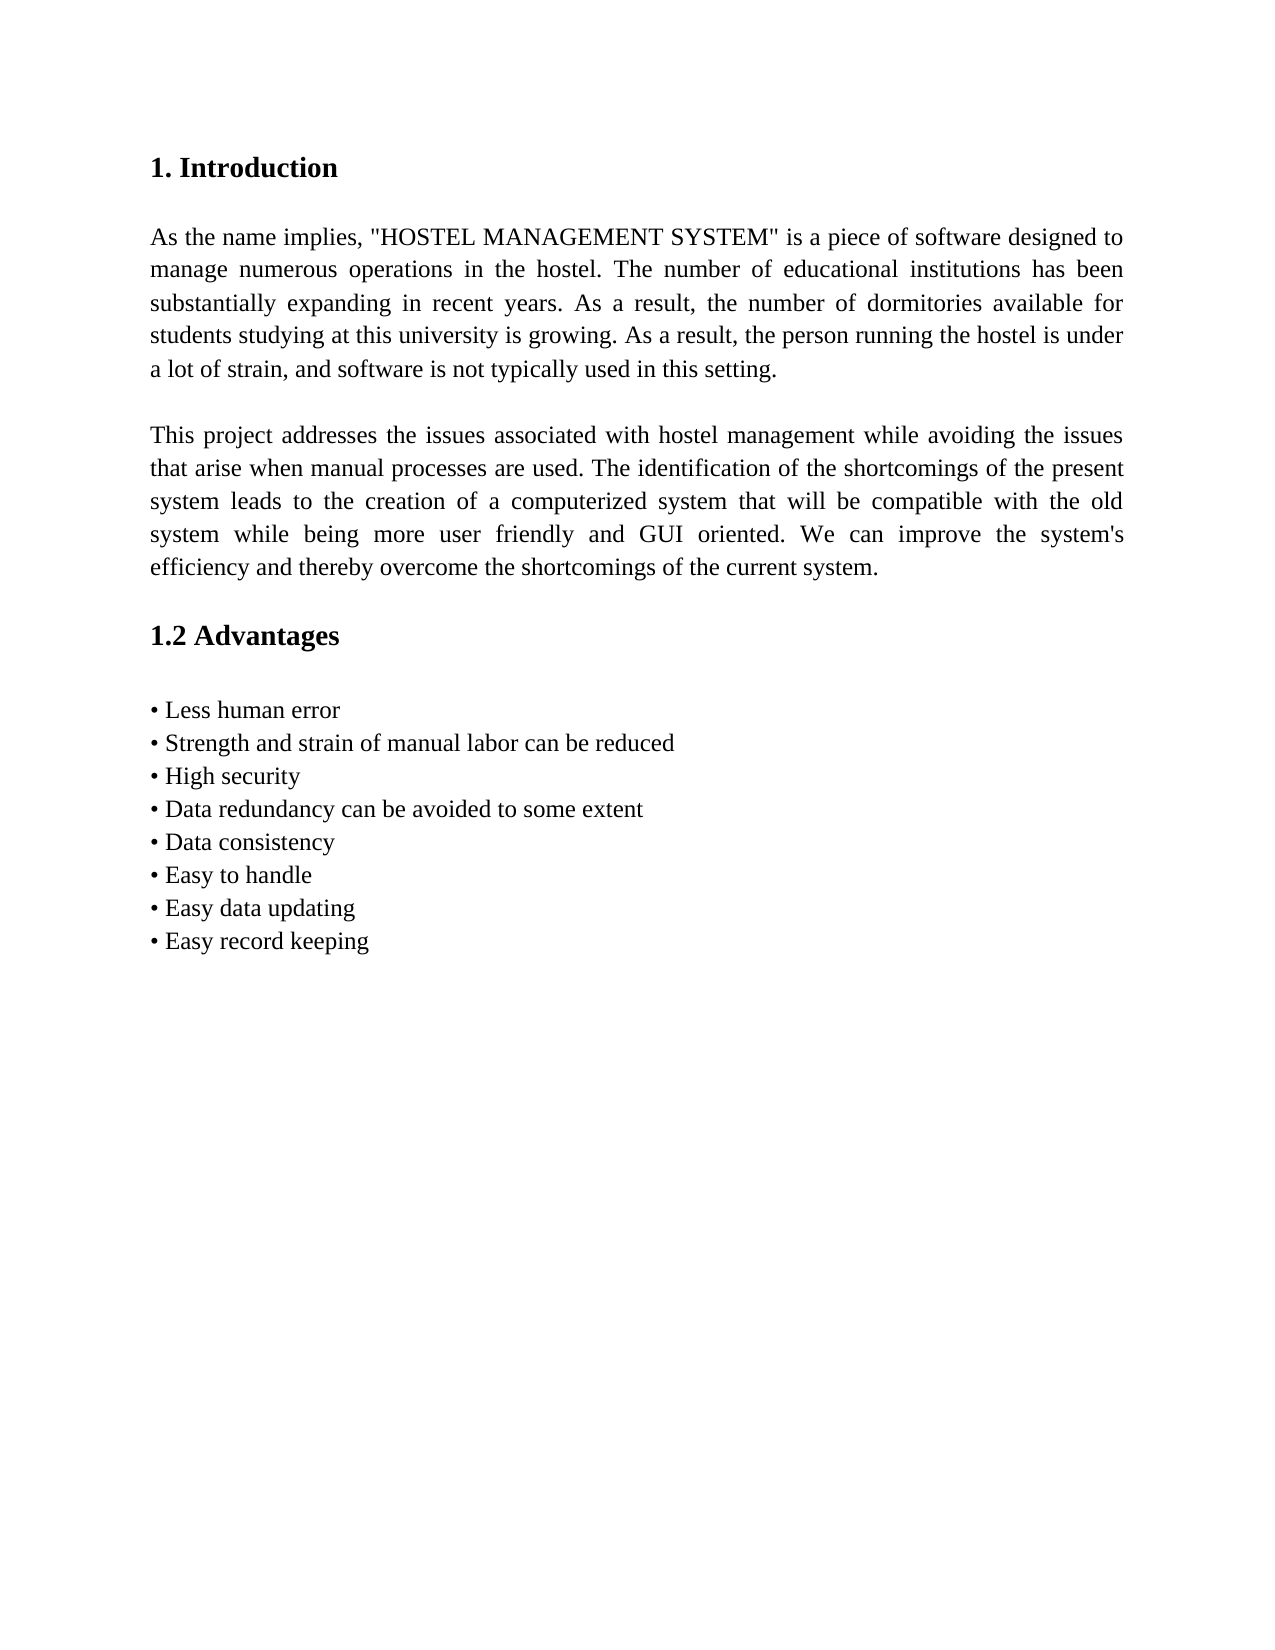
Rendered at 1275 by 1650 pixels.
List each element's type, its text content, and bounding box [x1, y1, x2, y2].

text 1. Introduction [150, 150, 1125, 183]
text • Easy data updating [150, 893, 1125, 922]
text • Easy to handle [150, 860, 1125, 889]
text 1.2 Advantages [150, 618, 1125, 651]
text • Strength and strain of manual labor can be reduced [150, 728, 1125, 757]
text • Data redundancy can be avoided to some extent [150, 794, 1125, 823]
text • High security [150, 761, 1125, 790]
text This project addresses the issues associated with hostel management while avoiding the issues that arise when manual processes are used. The identification of the shortcomings of the present system leads to the creation of a computerized system that will be compatible with the old system while being more user friendly and GUI oriented. We can improve the system's efficiency and thereby overcome the shortcomings of the current system. [150, 420, 1125, 581]
text • Easy record keeping [150, 926, 1125, 955]
text • Less human error [150, 695, 1125, 724]
text As the name implies, "HOSTEL MANAGEMENT SYSTEM" is a piece of software designed to manage numerous operations in the hostel. The number of educational institutions has been substantially expanding in recent years. As a result, the number of dormitories available for students studying at this university is growing. As a result, the person running the hostel is under a lot of strain, and software is not typically used in this setting. [150, 222, 1125, 382]
text • Data consistency [150, 827, 1125, 856]
